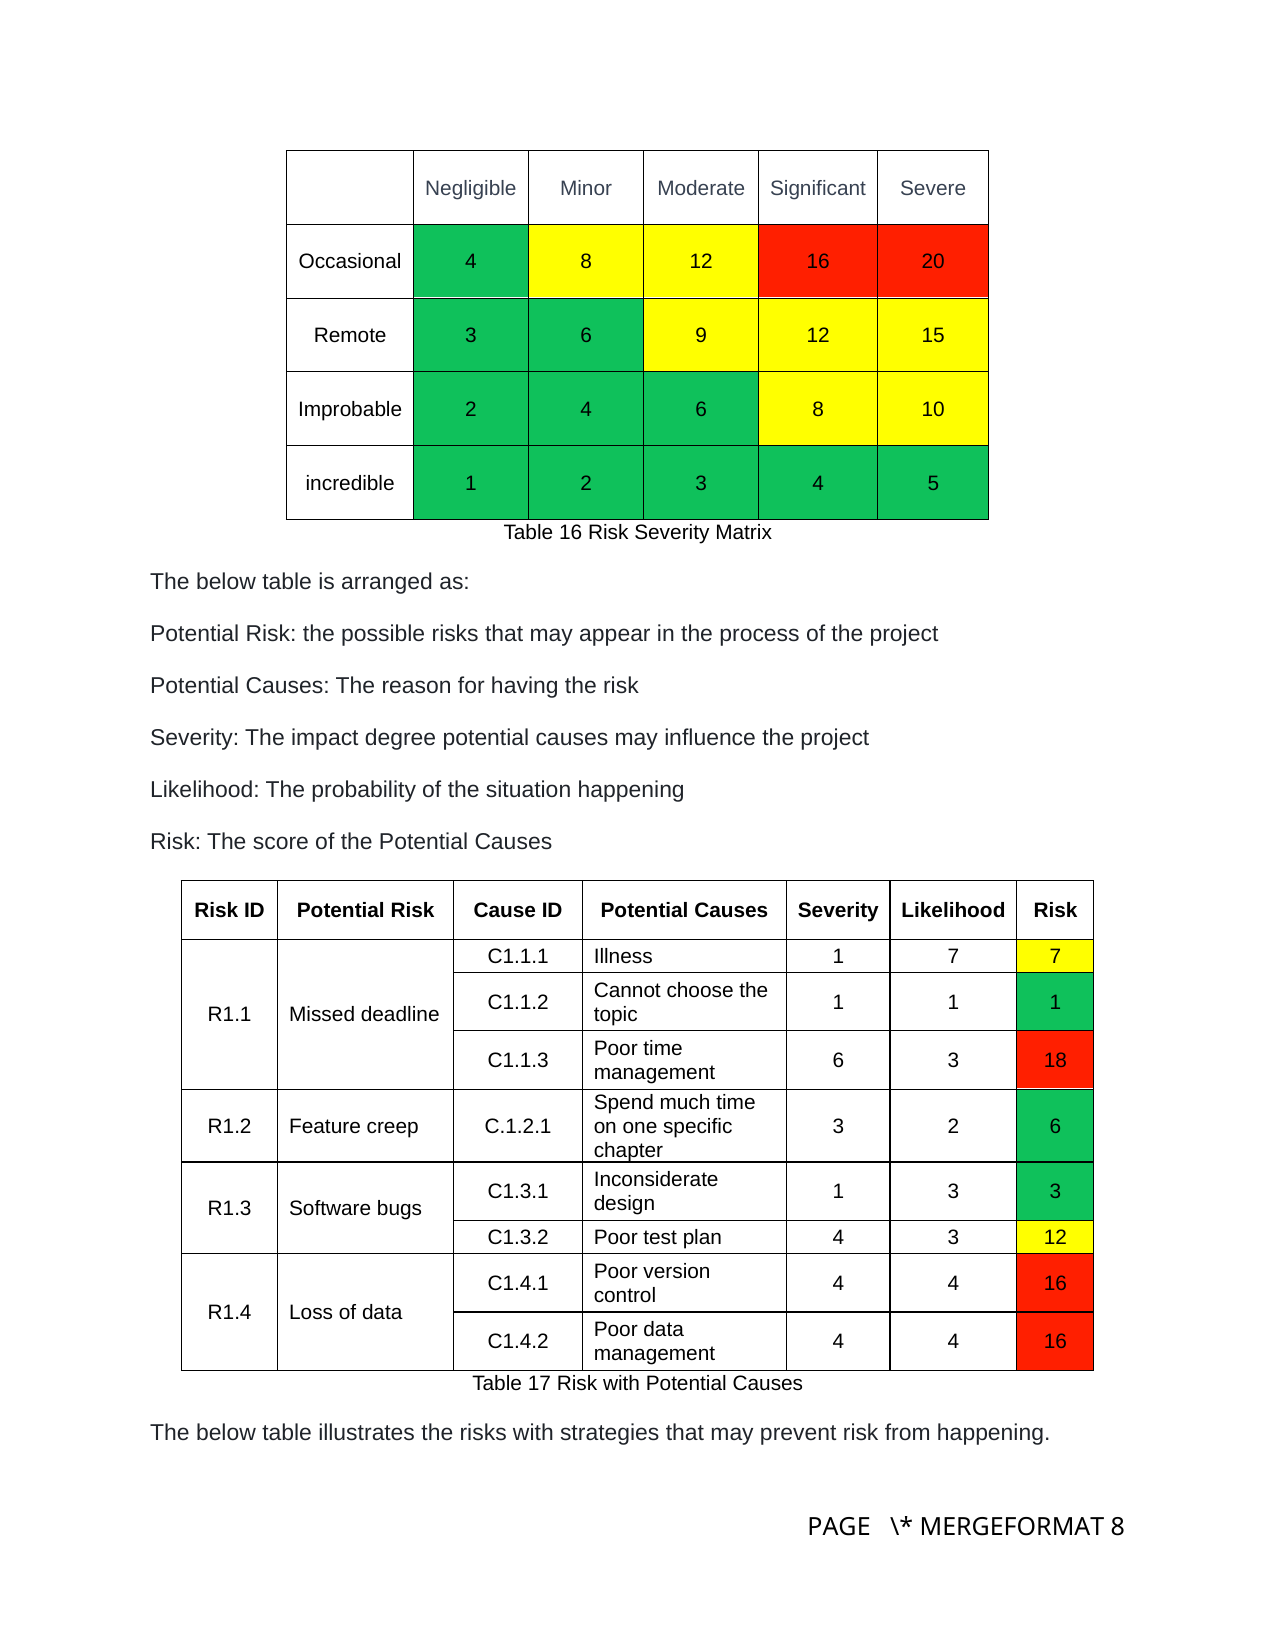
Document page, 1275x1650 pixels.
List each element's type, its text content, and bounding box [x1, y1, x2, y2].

table_header Cause ID [454, 881, 582, 938]
table_cell Poor test plan [583, 1221, 786, 1253]
table_cell C1.1.2 [454, 973, 582, 1030]
table_cell 15 [878, 299, 988, 371]
table_cell 1 [1017, 973, 1093, 1030]
table_cell C1.4.1 [454, 1254, 582, 1311]
table_cell 16 [1017, 1254, 1093, 1311]
text The below table is arranged as: [150, 568, 1125, 594]
table_cell Poor time management [583, 1031, 786, 1088]
text Potential Risk: the possible risks that may appear in the process of the project [150, 620, 1125, 647]
table_cell 3 [891, 1031, 1016, 1088]
table_header Risk [1017, 881, 1093, 938]
table_cell 7 [1017, 940, 1093, 972]
table_cell C1.1.3 [454, 1031, 582, 1088]
table_cell 4 [759, 446, 877, 519]
table_cell C1.4.2 [454, 1313, 582, 1370]
table_header Negligible [414, 151, 528, 224]
table_cell Missed deadline [278, 940, 453, 1088]
table_cell R1.2 [182, 1090, 277, 1161]
table_cell 4 [529, 372, 643, 445]
table_cell Illness [583, 940, 786, 972]
table_cell 3 [644, 446, 758, 519]
table_cell 6 [529, 299, 643, 371]
table_cell 2 [529, 446, 643, 519]
text Table 16 Risk Severity Matrix [150, 520, 1125, 544]
table_cell 1 [787, 1163, 889, 1220]
table_cell Poor data management [583, 1313, 786, 1370]
table_cell Inconsiderate design [583, 1163, 786, 1220]
table_cell 16 [1017, 1313, 1093, 1370]
table_cell 8 [759, 372, 877, 445]
table_cell R1.1 [182, 940, 277, 1088]
table_cell 12 [644, 225, 758, 297]
table_cell 3 [891, 1163, 1016, 1220]
table_cell 3 [1017, 1163, 1093, 1220]
table_header Significant [759, 151, 877, 224]
table_cell Improbable [287, 372, 413, 445]
table_cell 12 [1017, 1221, 1093, 1253]
table_header Moderate [644, 151, 758, 224]
table_cell 1 [787, 973, 889, 1030]
table_cell 4 [414, 225, 528, 297]
table_cell 5 [878, 446, 988, 519]
table_cell C.1.2.1 [454, 1090, 582, 1161]
table_cell Loss of data [278, 1254, 453, 1370]
table_cell R1.4 [182, 1254, 277, 1370]
table_cell 7 [891, 940, 1016, 972]
table_header Minor [529, 151, 643, 224]
table_cell 18 [1017, 1031, 1093, 1088]
table_cell 1 [787, 940, 889, 972]
table_header Risk ID [182, 881, 277, 938]
text Risk: The score of the Potential Causes [150, 828, 1125, 854]
table_header Likelihood [891, 881, 1016, 938]
table_cell 6 [787, 1031, 889, 1088]
table_cell 10 [878, 372, 988, 445]
table_cell 4 [787, 1254, 889, 1311]
table_cell 20 [878, 225, 988, 297]
table_cell 9 [644, 299, 758, 371]
text Severity: The impact degree potential causes may influence the project [150, 724, 1125, 751]
table_header [287, 151, 413, 224]
table_cell 1 [891, 973, 1016, 1030]
table_cell 6 [644, 372, 758, 445]
table_cell Occasional [287, 225, 413, 297]
table_header Potential Risk [278, 881, 453, 938]
table_cell 4 [787, 1221, 889, 1253]
table_header Severe [878, 151, 988, 224]
table_cell 3 [891, 1221, 1016, 1253]
text Likelihood: The probability of the situation happening [150, 776, 1125, 802]
table_cell Cannot choose the topic [583, 973, 786, 1030]
table_cell Poor version control [583, 1254, 786, 1311]
table_cell 16 [759, 225, 877, 297]
table_cell R1.3 [182, 1163, 277, 1253]
table_header Potential Causes [583, 881, 786, 938]
table_cell C1.3.1 [454, 1163, 582, 1220]
table_cell C1.1.1 [454, 940, 582, 972]
text Table 17 Risk with Potential Causes [150, 1371, 1125, 1395]
table_cell Spend much time on one specific chapter [583, 1090, 786, 1161]
table_cell 4 [891, 1313, 1016, 1370]
table_cell 2 [891, 1090, 1016, 1161]
table_cell 1 [414, 446, 528, 519]
table_cell 12 [759, 299, 877, 371]
table_cell 4 [891, 1254, 1016, 1311]
table_cell 8 [529, 225, 643, 297]
table_cell incredible [287, 446, 413, 519]
text The below table illustrates the risks with strategies that may prevent risk from happening. [150, 1419, 1125, 1446]
table_cell Software bugs [278, 1163, 453, 1253]
table_header Severity [787, 881, 889, 938]
table_cell 4 [787, 1313, 889, 1370]
table_cell 6 [1017, 1090, 1093, 1161]
table_cell 2 [414, 372, 528, 445]
table_cell Remote [287, 299, 413, 371]
table_cell 3 [414, 299, 528, 371]
text Potential Causes: The reason for having the risk [150, 672, 1125, 698]
table_cell 3 [787, 1090, 889, 1161]
table_cell C1.3.2 [454, 1221, 582, 1253]
table_cell Feature creep [278, 1090, 453, 1161]
